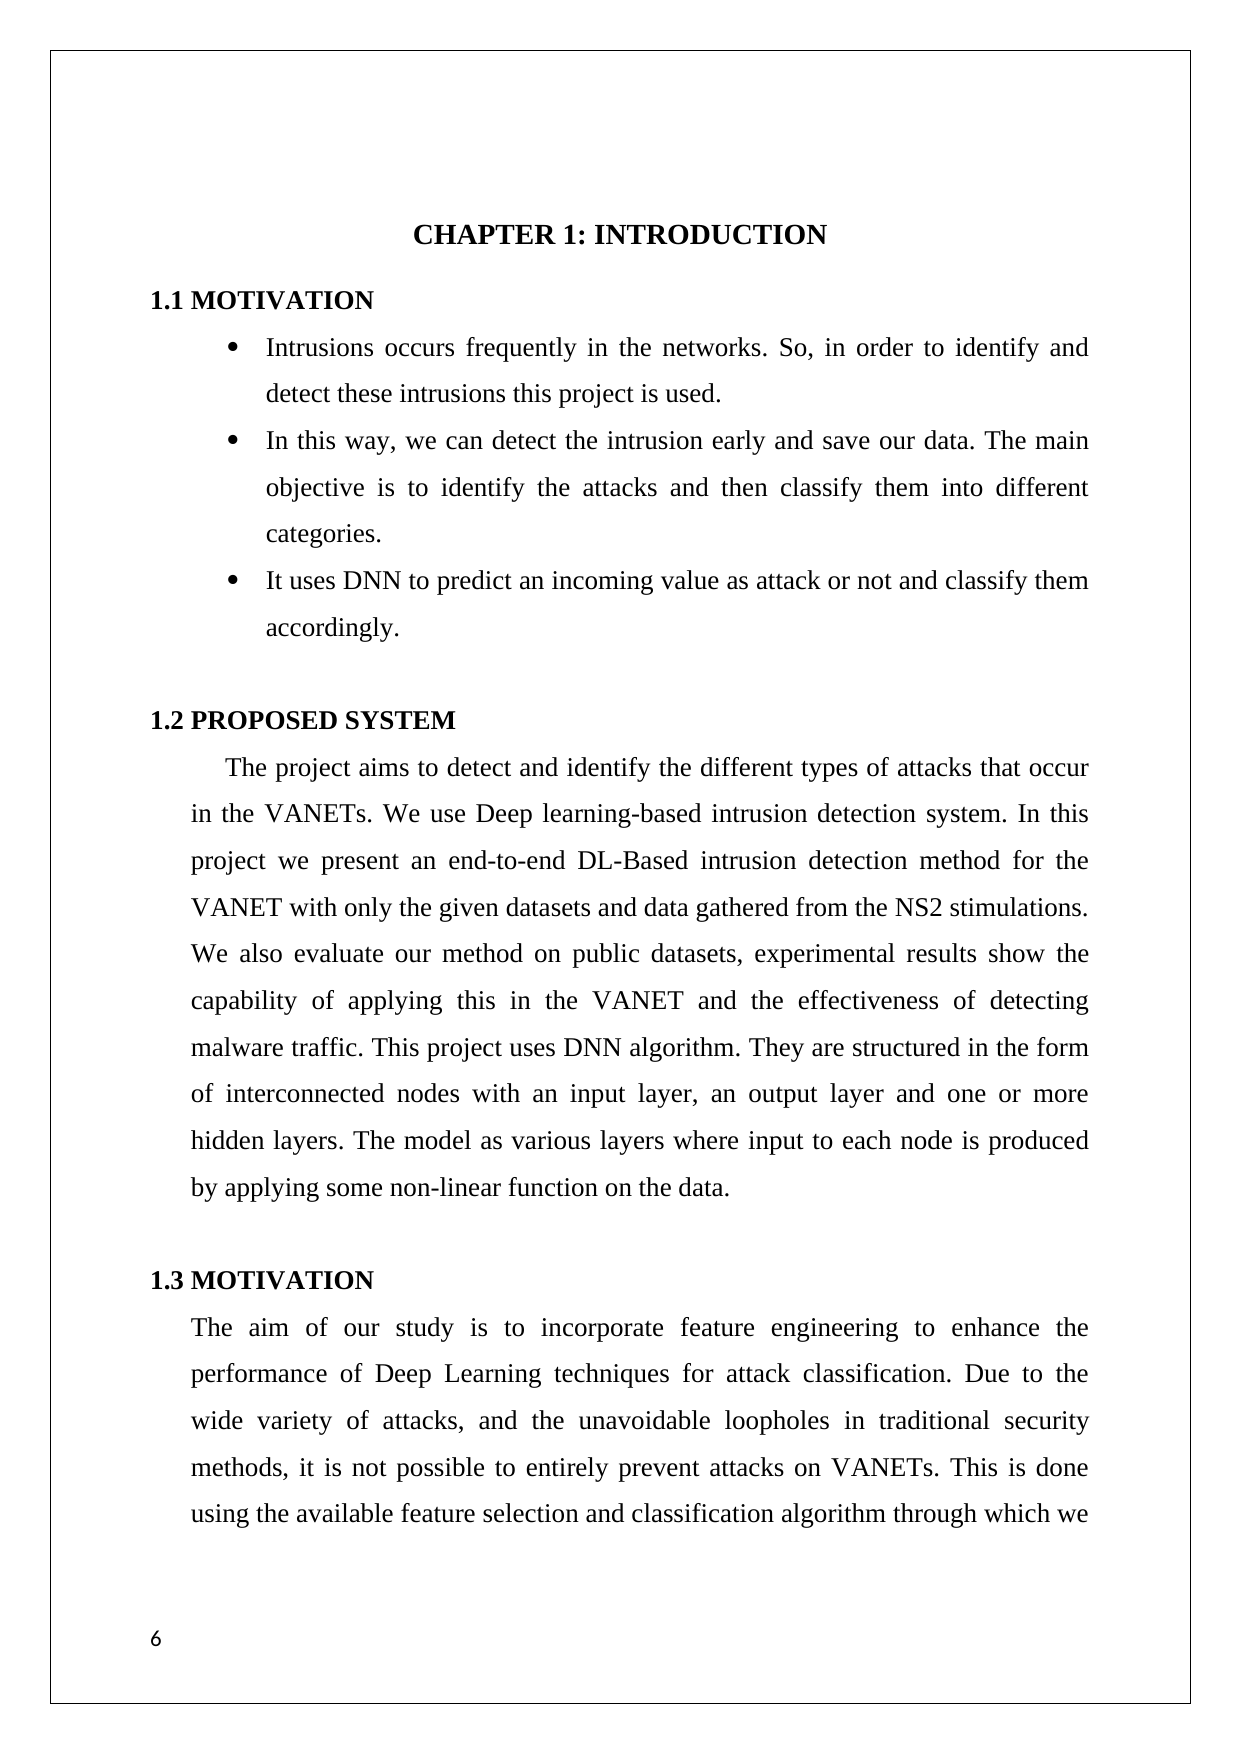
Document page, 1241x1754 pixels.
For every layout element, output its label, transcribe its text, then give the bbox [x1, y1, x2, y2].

list Intrusions occurs frequently in the networks. So, in order to identify and detect these intrusions this project is used. [228, 331, 1090, 408]
list PROPOSED SYSTEM [150, 704, 1090, 735]
list In this way, we can detect the intrusion early and save our data. The main objective is to identify the attacks and then classify them into different categories. [228, 424, 1090, 549]
list MOTIVATION [150, 1264, 1090, 1295]
text CHAPTER 1: INTRODUCTION [150, 217, 1090, 251]
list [191, 1311, 1090, 1529]
list It uses DNN to predict an incoming value as attack or not and classify them accordingly. [228, 564, 1090, 642]
list The project aims to detect and identify the different types of attacks that occur in the VANETs. We use Deep learning-based intrusion detection system. In this project we present an end-to-end DL-Based intrusion detection method for the VANET with only the given datasets and data gathered from the NS2 stimulations. We also evaluate our method on public datasets, experimental results show the capability of applying this in the VANET and the effectiveness of detecting malware traffic. This project uses DNN algorithm. They are structured in the form of interconnected nodes with an input layer, an output layer and one or more hidden layers. The model as various layers where input to each node is produced by applying some non-linear function on the data. [191, 751, 1090, 1202]
list MOTIVATION [150, 284, 1090, 315]
